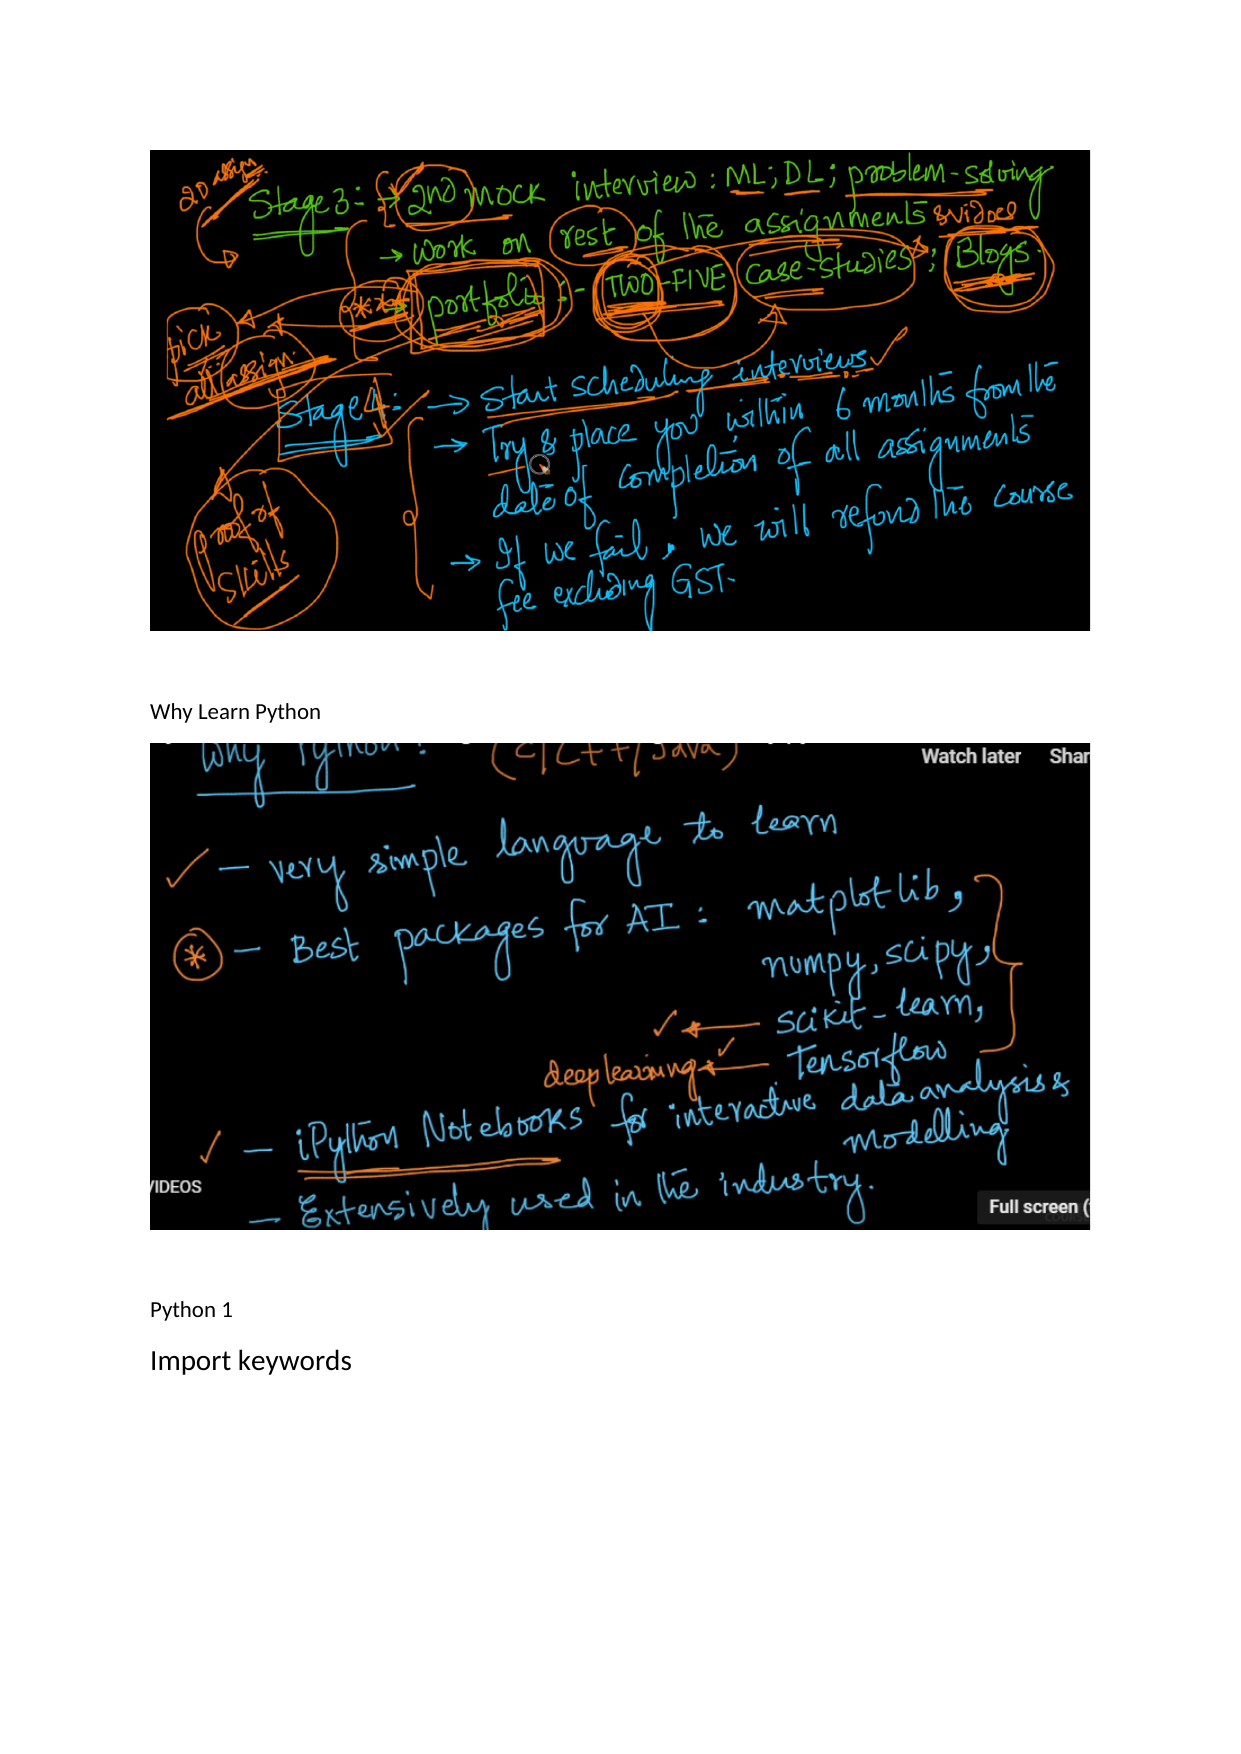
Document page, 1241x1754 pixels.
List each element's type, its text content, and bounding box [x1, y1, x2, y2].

text Why Learn Python [150, 697, 1090, 725]
picture [150, 150, 1091, 631]
picture [150, 743, 1091, 1230]
text Import keywords [150, 1342, 1090, 1378]
text Python 1 [150, 1295, 1090, 1323]
